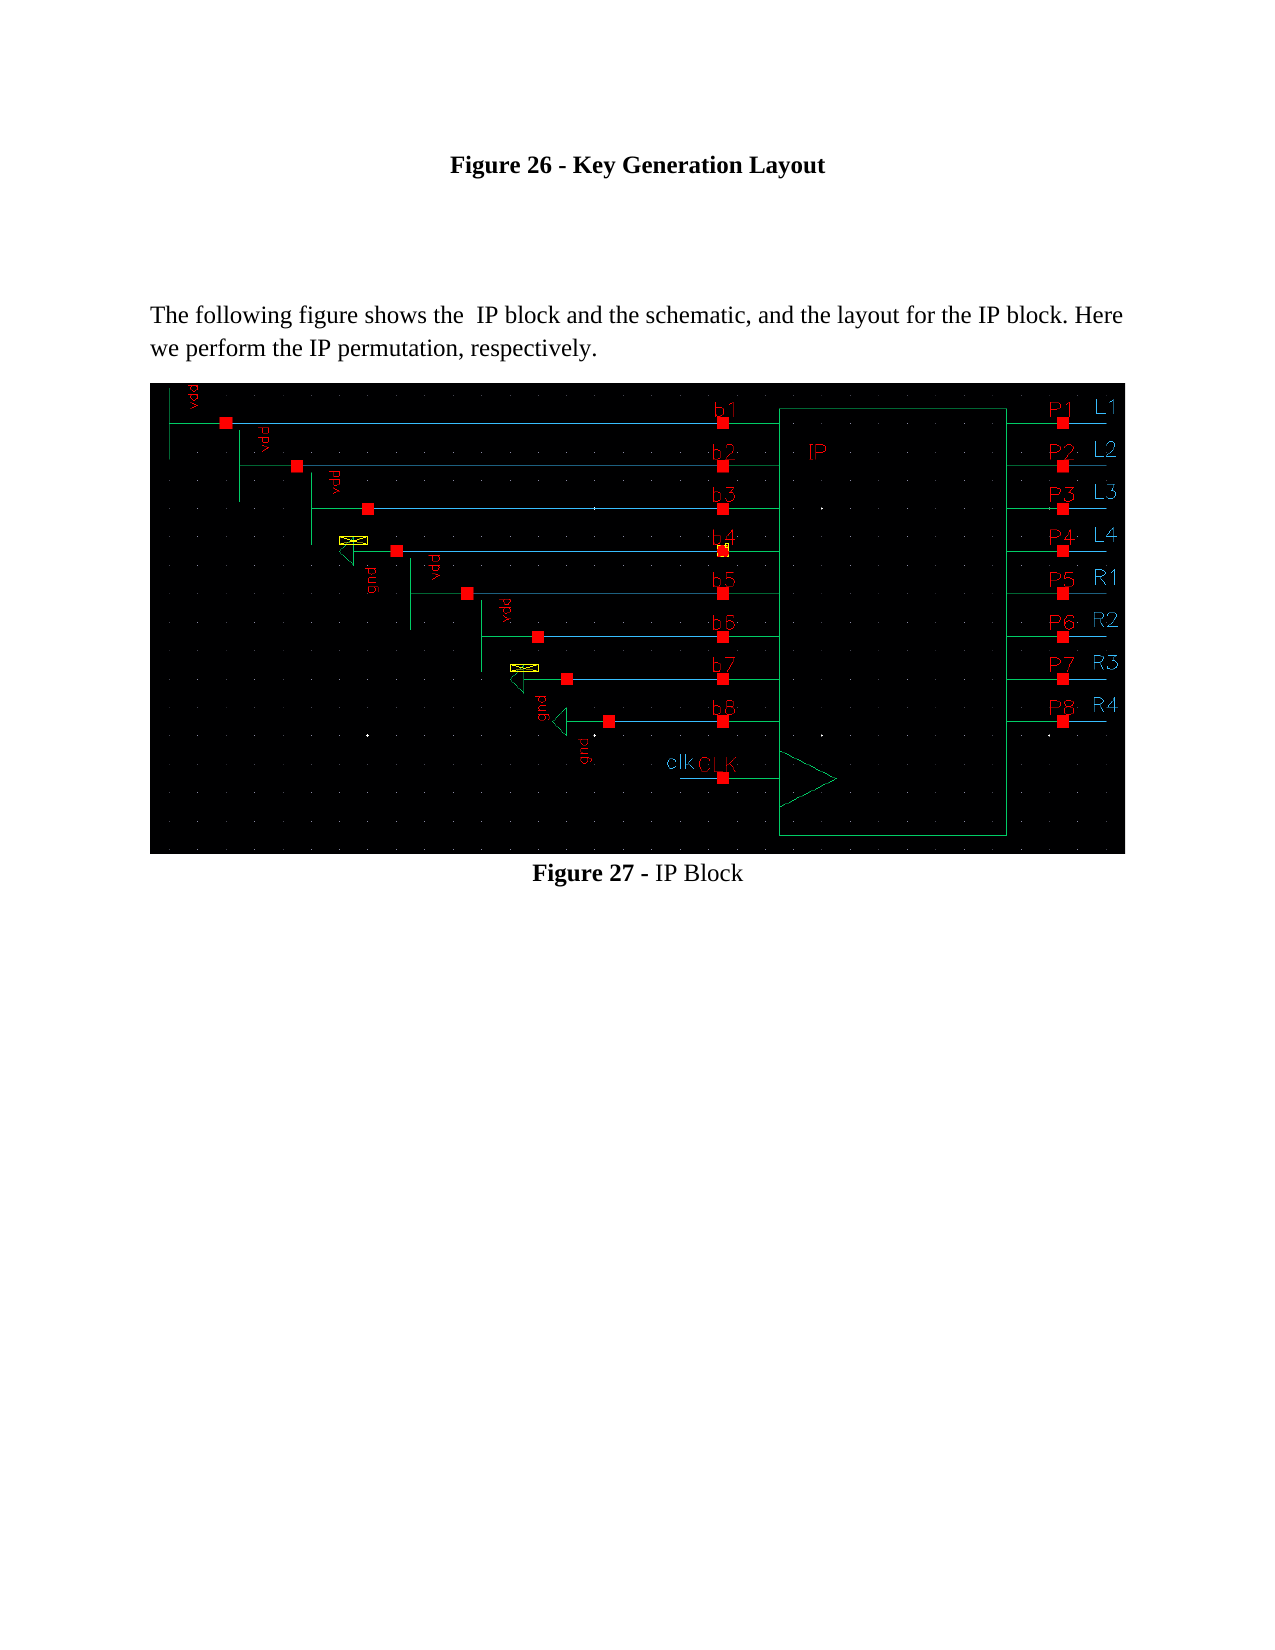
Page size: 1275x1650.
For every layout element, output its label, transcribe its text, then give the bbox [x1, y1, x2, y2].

text The following figure shows the IP block and the schematic, and the layout for the IP block. Here we perform the IP permutation, respectively. [150, 300, 1125, 362]
text Figure 26 - Key Generation Layout [150, 150, 1125, 179]
text Figure 27 - IP Block [150, 854, 1125, 887]
picture [150, 383, 1125, 854]
